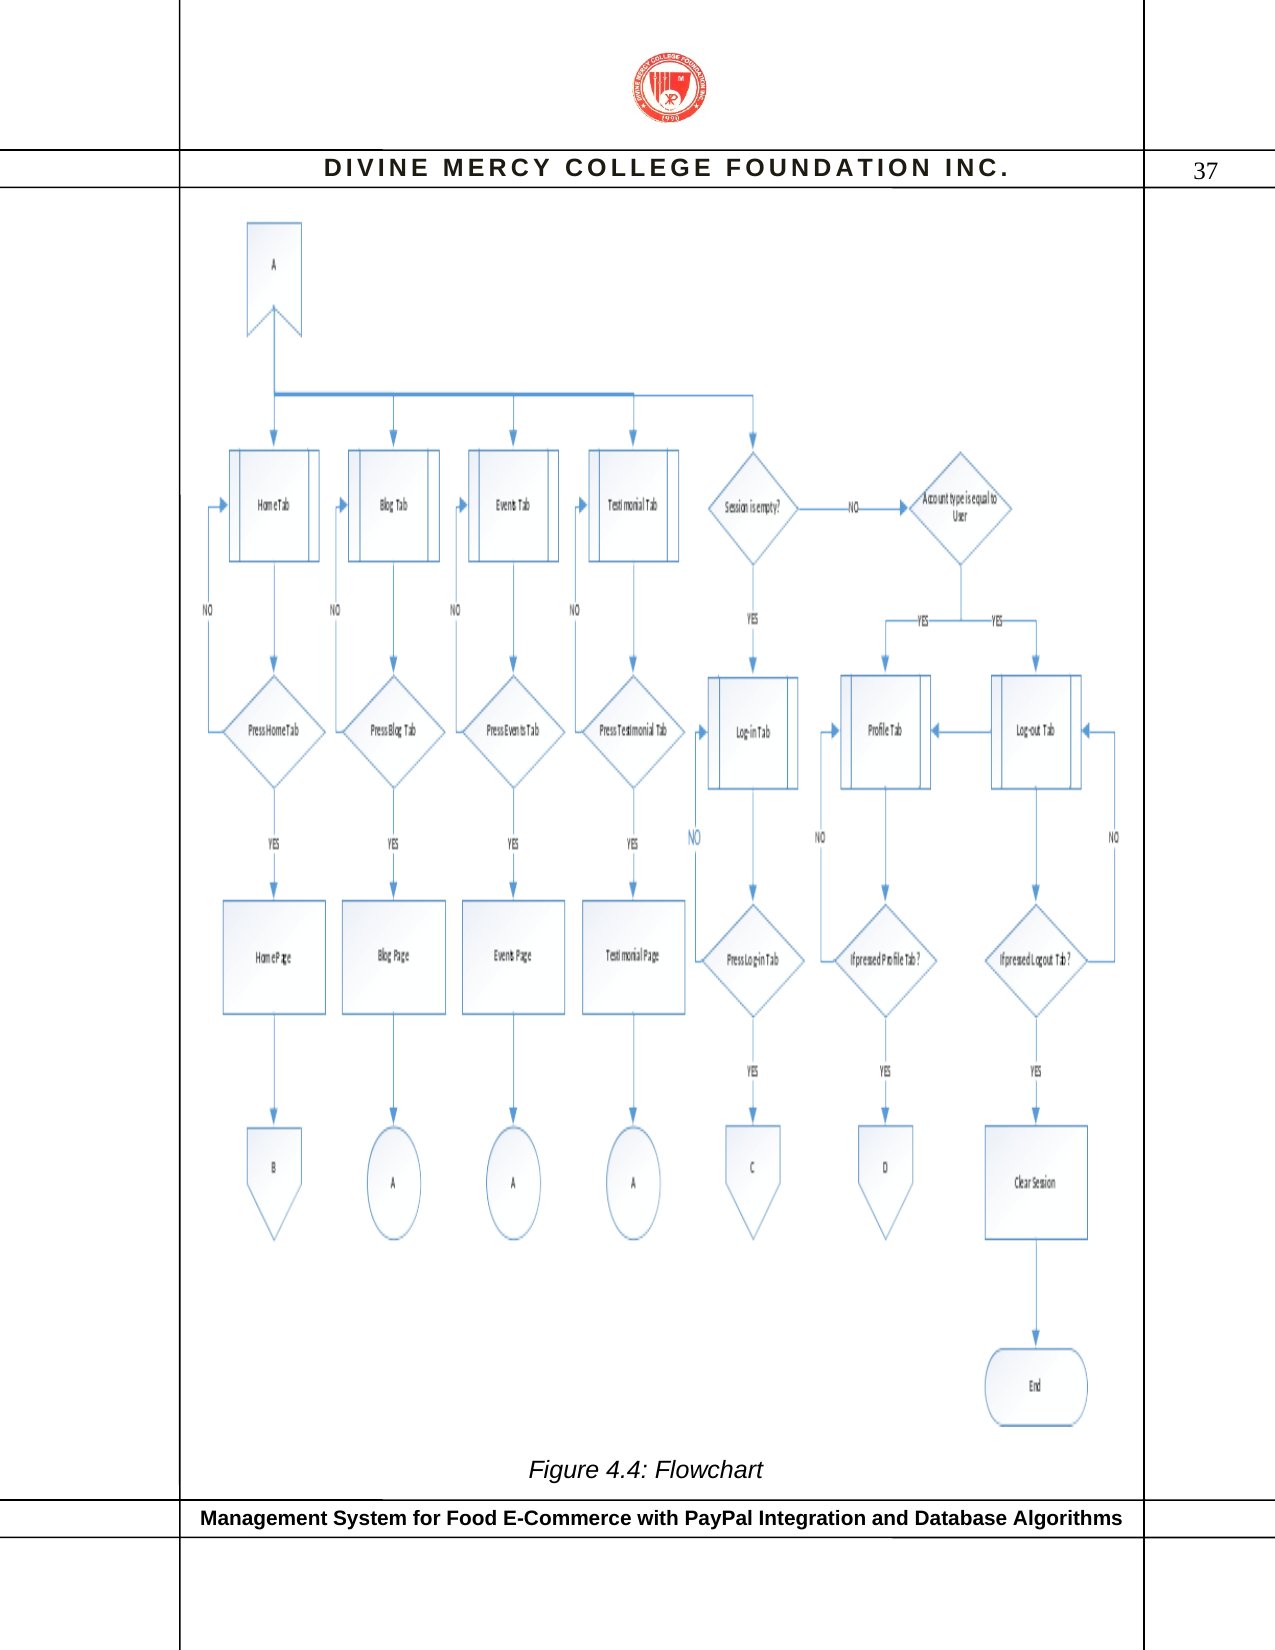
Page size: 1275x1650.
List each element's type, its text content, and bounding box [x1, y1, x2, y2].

text Figure 4.4: Flowchart [187, 1455, 1106, 1484]
picture [632, 52, 709, 123]
